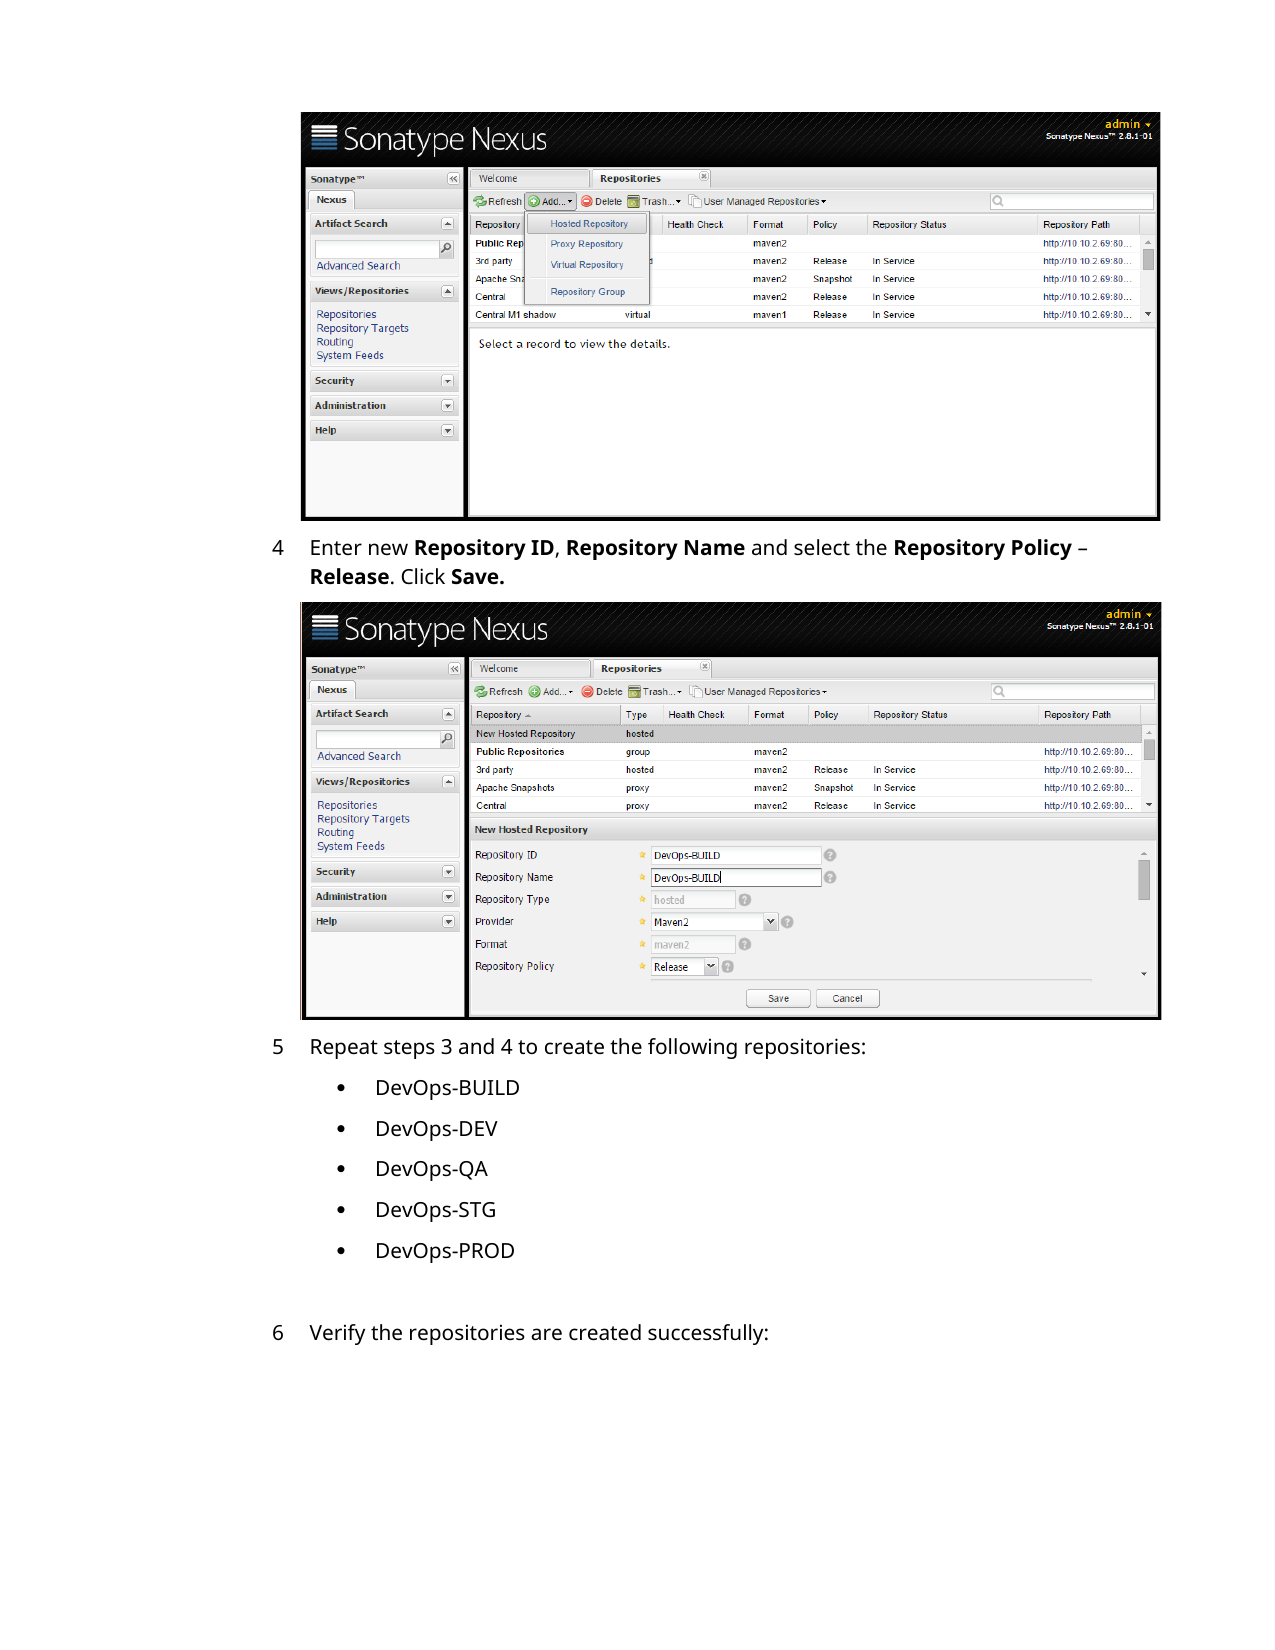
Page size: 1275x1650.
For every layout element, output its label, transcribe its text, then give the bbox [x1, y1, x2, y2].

list Enter new Repository ID, Repository Name and select the Repository Policy – Release. Click Save. [272, 533, 1162, 590]
list Repeat steps 3 and 4 to create the following repositories: [272, 1032, 1162, 1060]
picture [300, 112, 1161, 521]
list DevOps-BUILD [337, 1073, 1162, 1101]
list DevOps-QA [337, 1154, 1162, 1183]
picture [300, 602, 1162, 1020]
list DevOps-PROD [337, 1236, 1162, 1265]
list Verify the repositories are created successfully: [272, 1318, 1162, 1347]
list DevOps-DEV [337, 1114, 1162, 1142]
list DevOps-STG [337, 1196, 1162, 1224]
